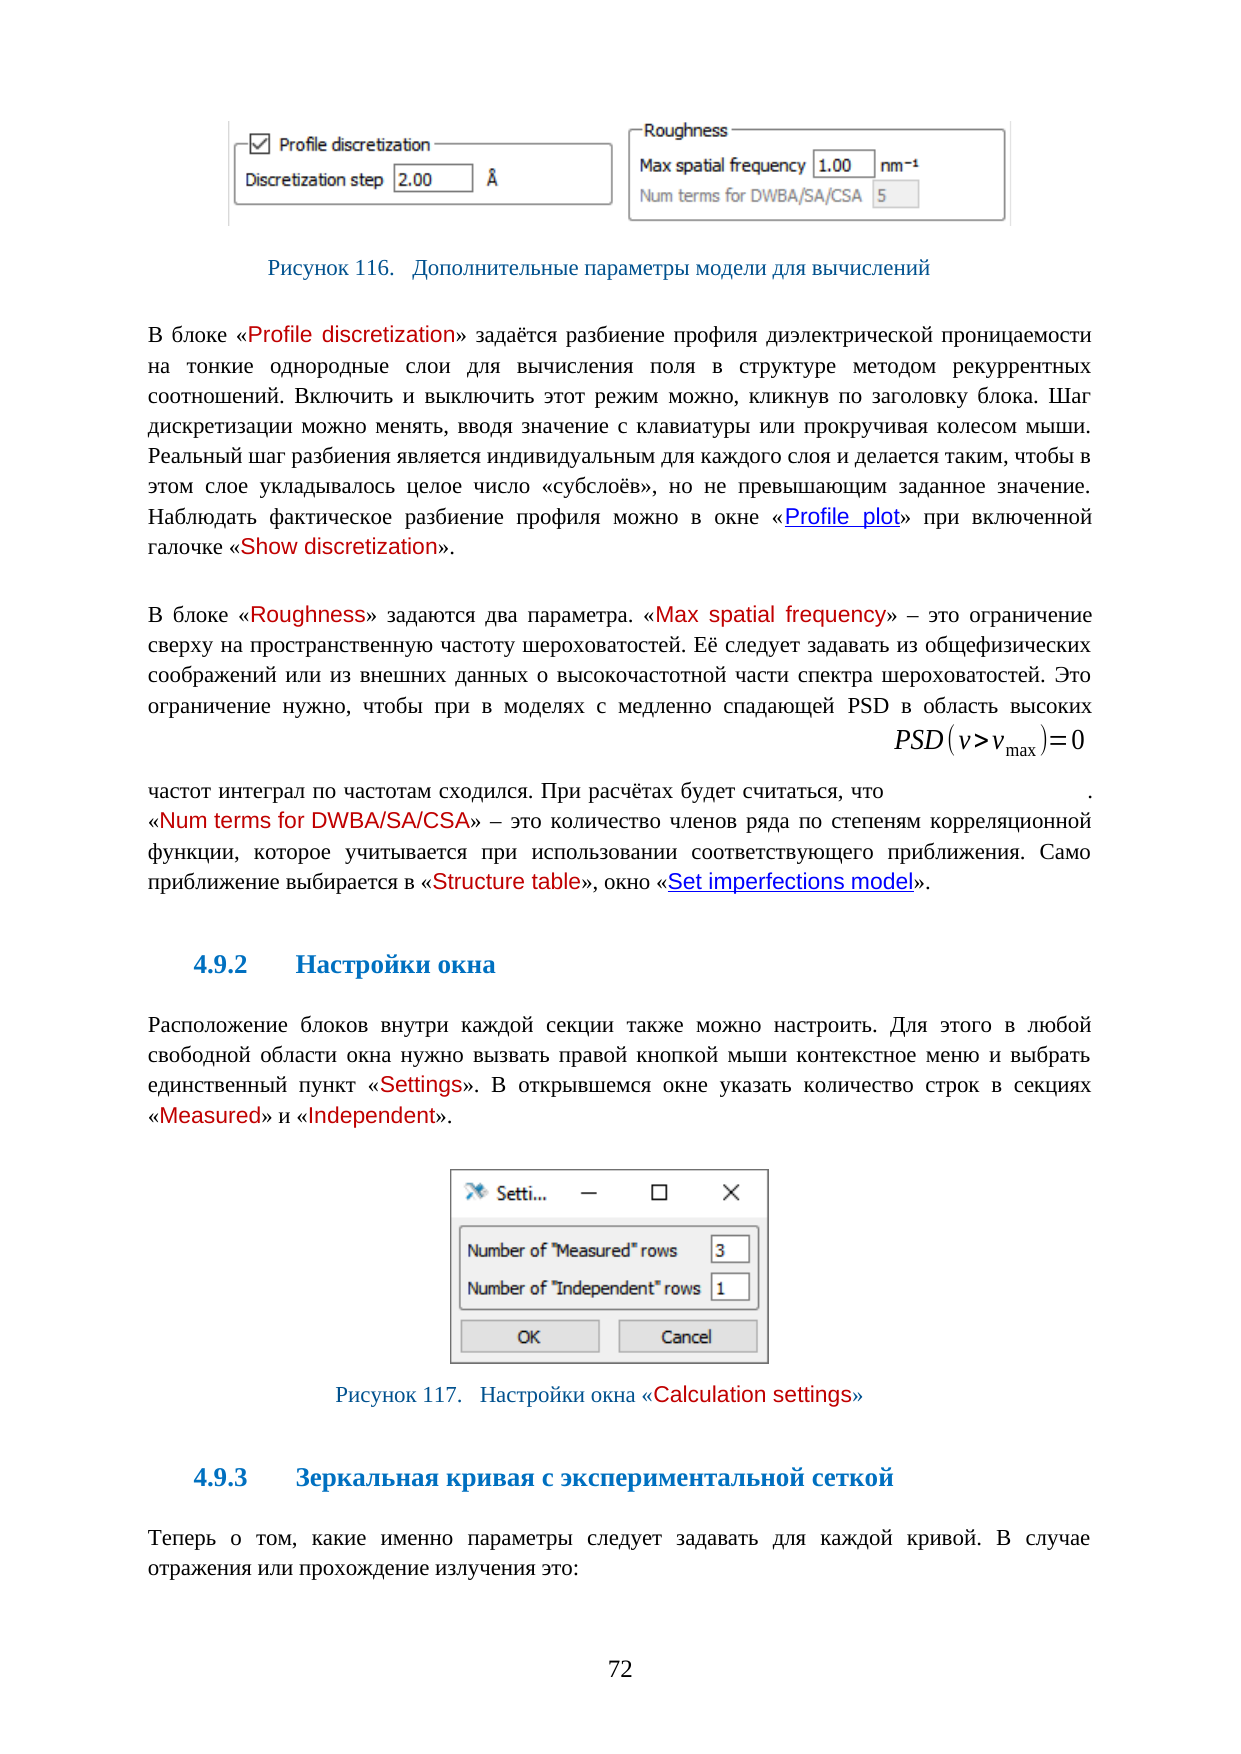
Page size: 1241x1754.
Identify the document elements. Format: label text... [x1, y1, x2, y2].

text В блоке «Roughness» задаются два параметра. «Max spatial frequency» – это ограничение сверху на пространственную частоту шероховатостей. Её следует задавать из общефизических соображений или из внешних данных о высокочастотной части спектра шероховатостей. Это ограничение нужно, чтобы при в моделях с медленно спадающей PSD в область высоких частот интеграл по частотам сходился. При расчётах будет считаться, что . «Num terms for DWBA/SA/CSA» – это количество членов ряда по степеням корреляционной функции, которое учитывается при использовании соответствующего приближения. Само приближение выбирается в «Structure table», окно «Set imperfections model». [148, 601, 1093, 894]
subtitle Настройки окна [193, 948, 1093, 979]
picture [228, 121, 1012, 226]
text Теперь о том, какие именно параметры следует задавать для каждой кривой. В случае отражения или прохождение излучения это: [148, 1524, 1093, 1580]
text Расположение блоков внутри каждой секции также можно настроить. Для этого в любой свободной области окна нужно вызвать правой кнопкой мыши контекстное меню и выбрать единственный пункт «Settings». В открывшемся окне указать количество строк в секциях «Measured» и «Independent». [148, 1011, 1093, 1128]
text В блоке «Profile discretization» задаётся разбиение профиля диэлектрической проницаемости на тонкие однородные слои для вычисления поля в структуре методом рекуррентных соотношений. Включить и выключить этот режим можно, кликнув по заголовку блока. Шаг дискретизации можно менять, вводя значение с клавиатуры или прокручивая колесом мыши. Реальный шаг разбиения является индивидуальным для каждого слоя и делается таким, чтобы в этом слое укладывалось целое число «субслоёв», но не превышающим заданное значение. Наблюдать фактическое разбиение профиля можно в окне «Profile plot» при включенной галочке «Show discretization». [148, 321, 1093, 559]
subtitle Зеркальная кривая с экспериментальной сеткой [193, 1461, 1093, 1492]
picture [450, 1169, 769, 1364]
